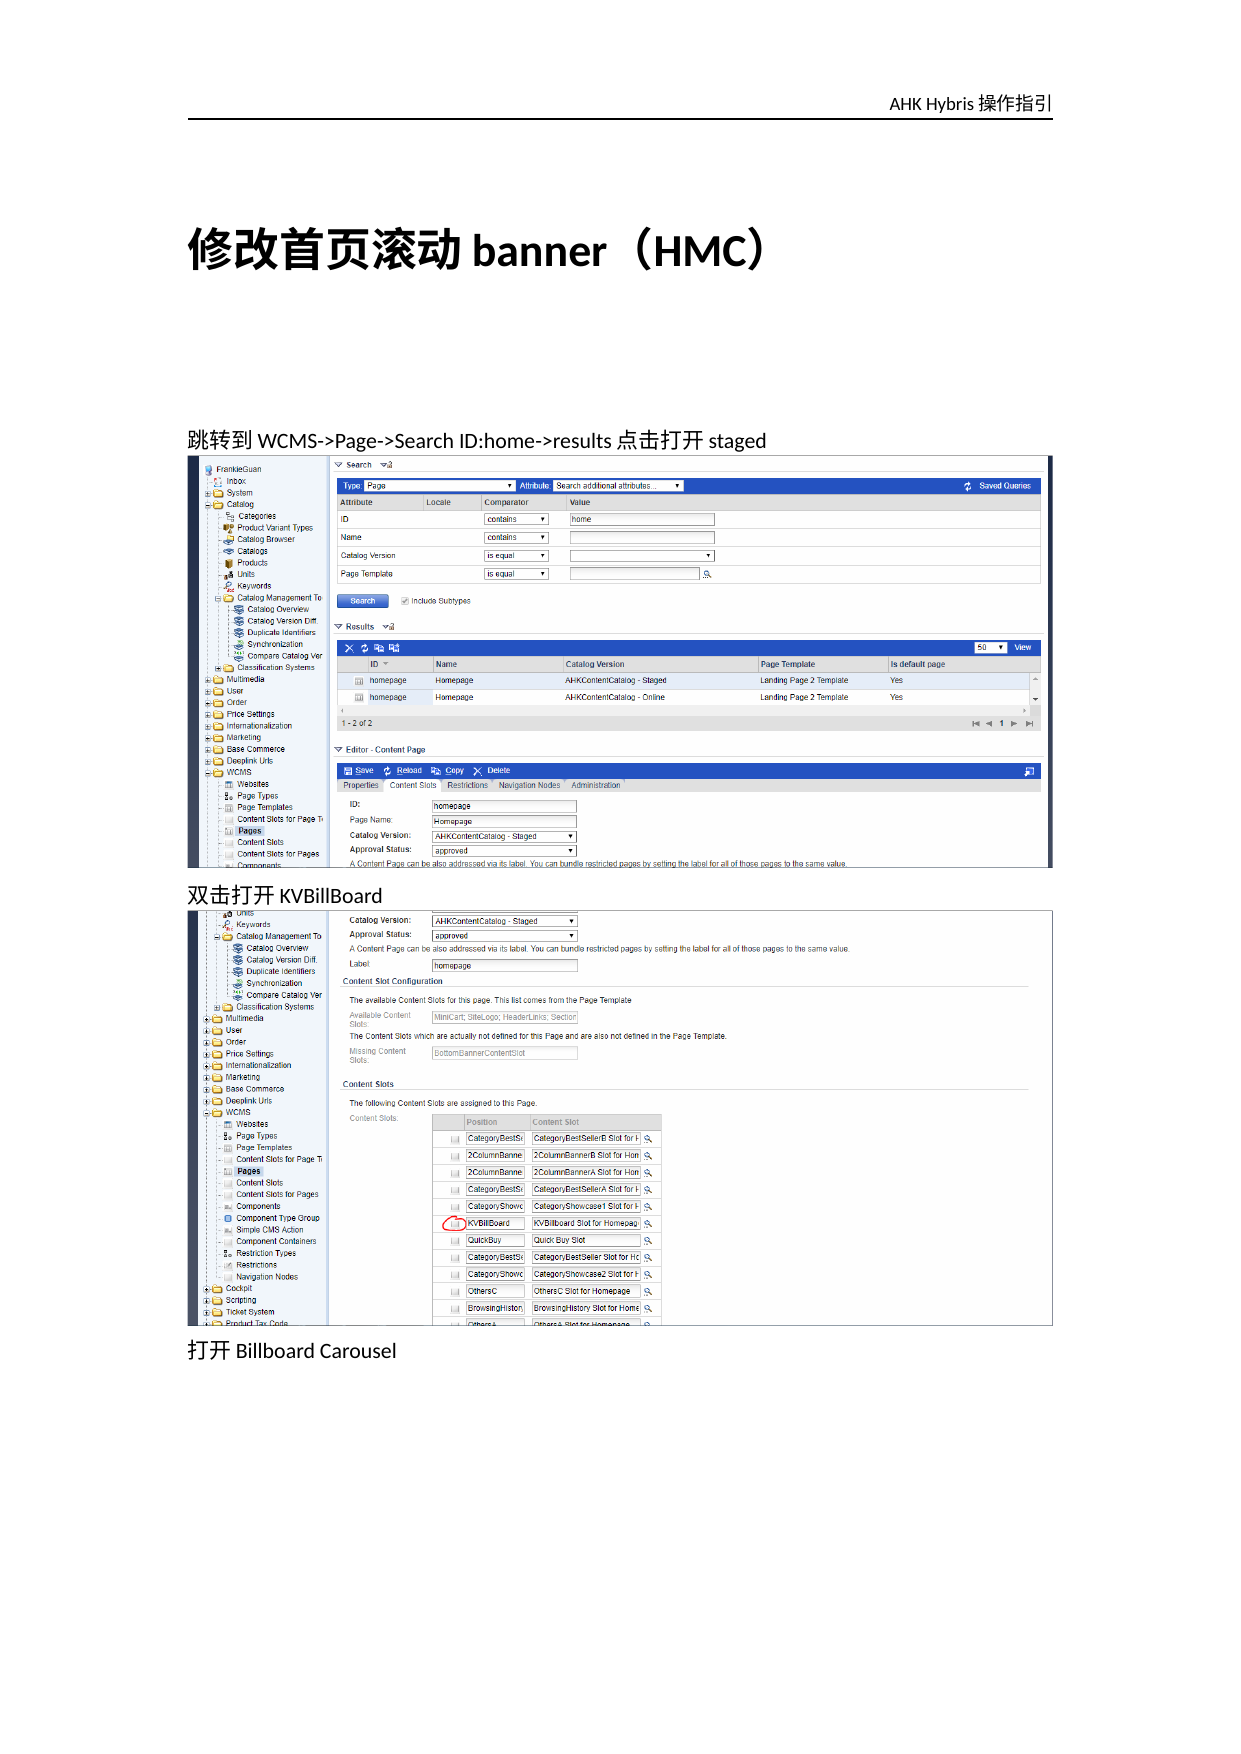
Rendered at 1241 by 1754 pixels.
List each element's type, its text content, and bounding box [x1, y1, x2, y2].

subtitle 修改首页滚动banner（HMC） [187, 197, 1053, 295]
picture [187, 910, 1053, 1326]
text 跳转到WCMS->Page->Search ID:home->results点击打开staged [187, 423, 1053, 455]
text 双击打开KVBillBoard [187, 878, 1053, 910]
picture [187, 455, 1053, 868]
text 打开Billboard Carousel [187, 1333, 1053, 1365]
